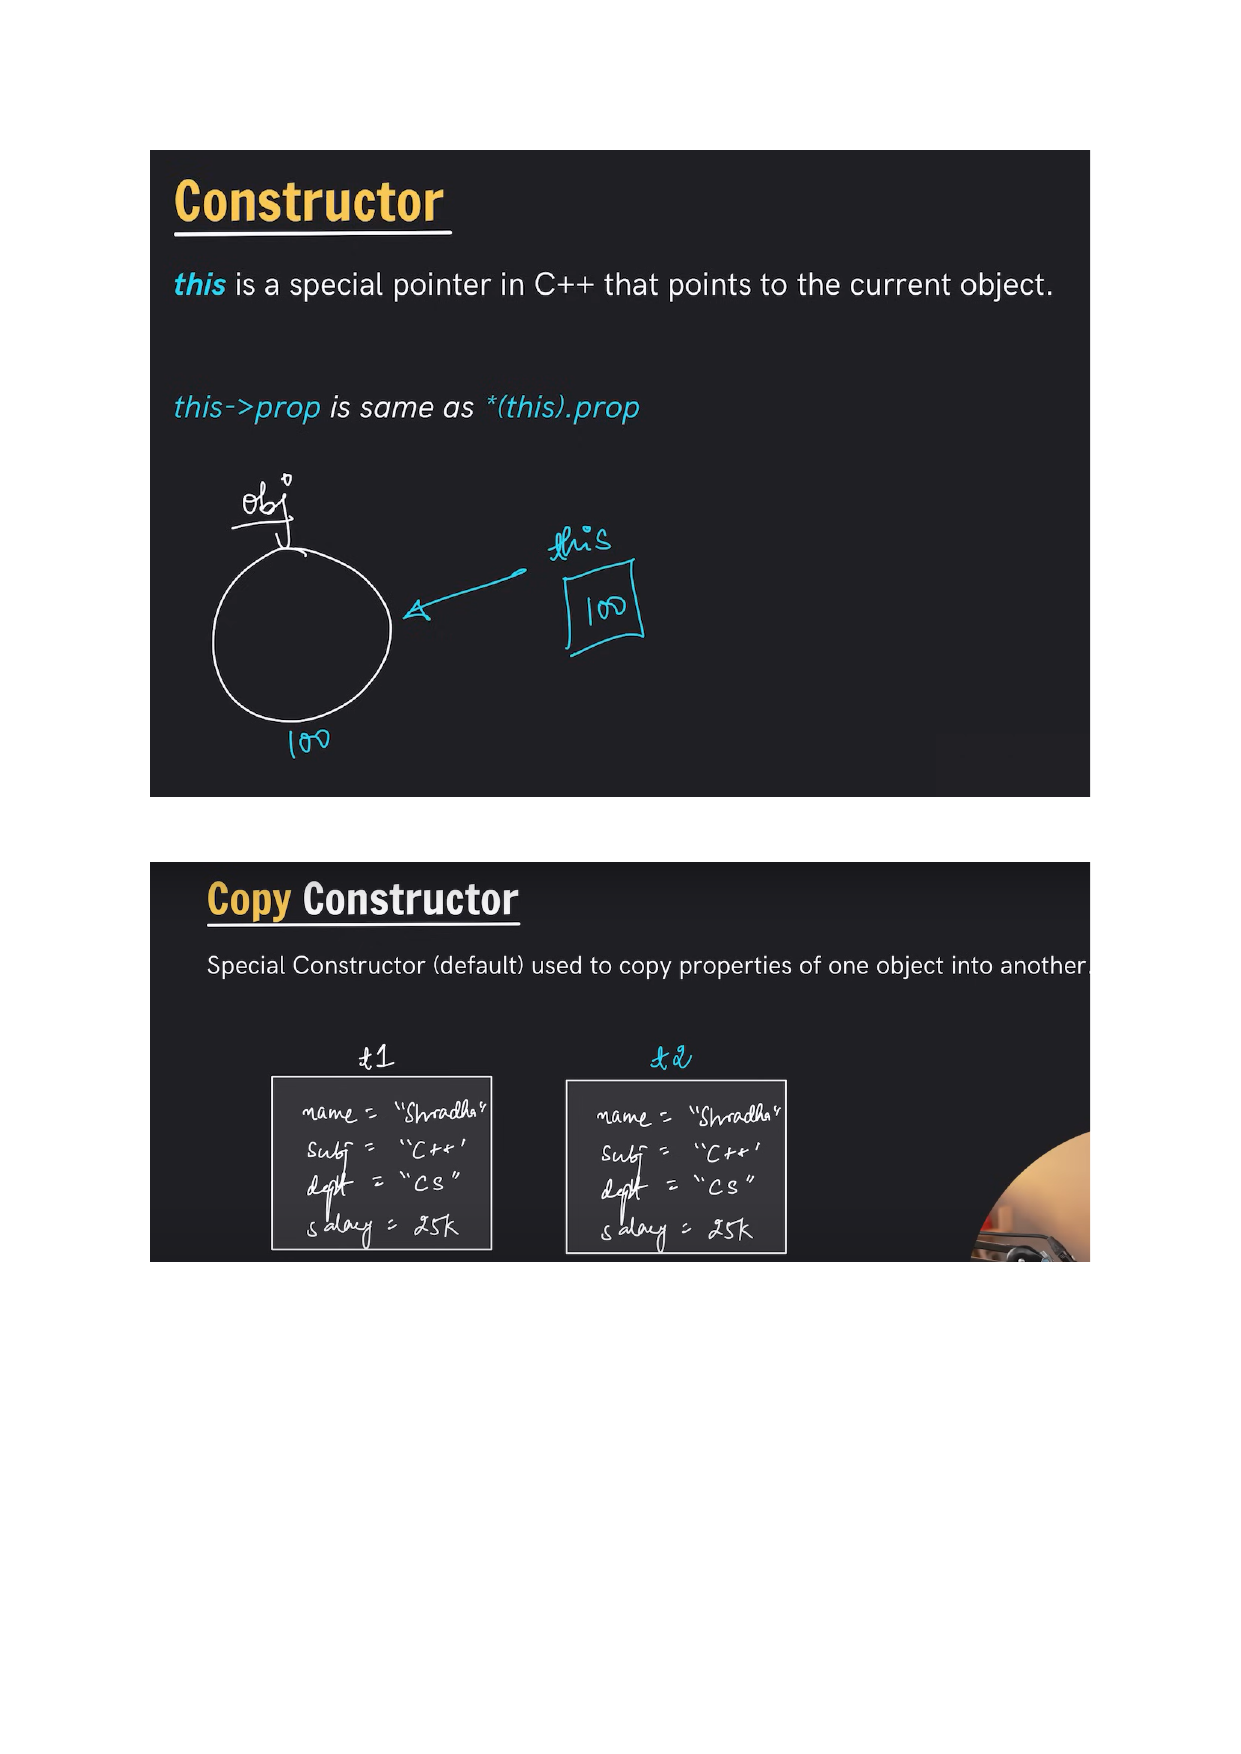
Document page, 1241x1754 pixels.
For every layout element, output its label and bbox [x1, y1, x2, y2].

picture [150, 150, 1091, 797]
picture [150, 862, 1091, 1262]
